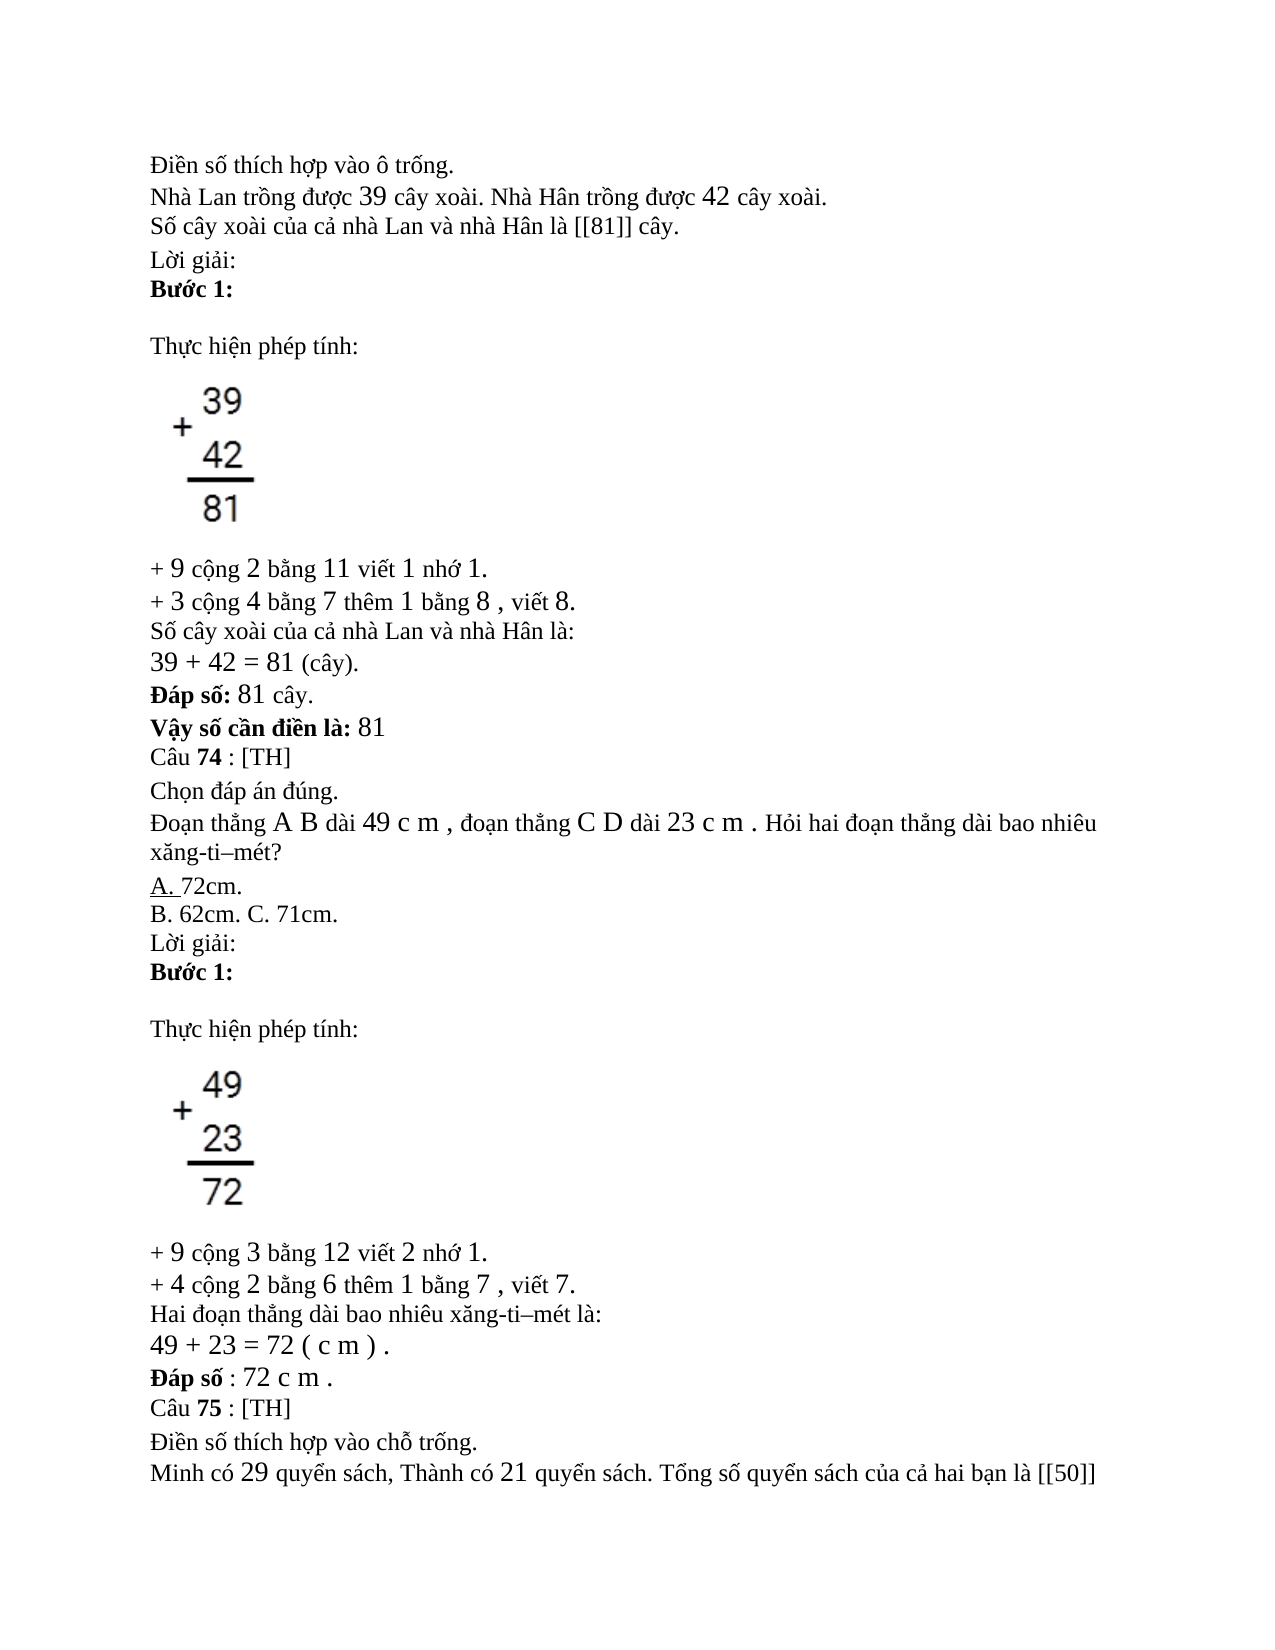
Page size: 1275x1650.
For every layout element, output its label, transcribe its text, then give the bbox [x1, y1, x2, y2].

text Câu 75 : [TH] [150, 1393, 1125, 1422]
text Câu 74 : [TH] [150, 742, 1125, 771]
text Thực hiện phép tính: + 9 cộng 3 bằng 12 viết 2 nhớ 1. + 4 cộng 2 bằng 6 thêm 1 bằng 7 , viết 7. Hai đoạn thẳng dài bao nhiêu xăng-ti–mét là: 49 + 23 = 72 ( c m ) . Đáp số : 72 c m . [150, 986, 1125, 1393]
picture [150, 1043, 273, 1235]
text Chọn đáp án đúng. Đoạn thẳng A B dài 49 c m , đoạn thẳng C D dài 23 c m . Hỏi hai đoạn thẳng dài bao nhiêu xăng-ti–mét? [150, 776, 1125, 866]
text Thực hiện phép tính: + 9 cộng 2 bằng 11 viết 1 nhớ 1. + 3 cộng 4 bằng 7 thêm 1 bằng 8 , viết 8. Số cây xoài của cả nhà Lan và nhà Hân là: 39 + 42 = 81 (cây). Đáp số: 81 cây. Vậy số cần điền là: 81 [150, 302, 1125, 742]
text Điền số thích hợp vào ô trống. Nhà Lan trồng được 39 cây xoài. Nhà Hân trồng được 42 cây xoài. Số cây xoài của cả nhà Lan và nhà Hân là [[81]] cây. [150, 150, 1125, 240]
text Lời giải: [150, 245, 1125, 274]
text A. 72cm. [150, 871, 1125, 899]
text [150, 1427, 1125, 1488]
text Lời giải: [150, 928, 1125, 957]
text Bước 1: [150, 957, 1125, 986]
picture [150, 360, 273, 552]
text Bước 1: [150, 274, 1125, 302]
text B. 62cm. C. 71cm. [150, 899, 1125, 928]
